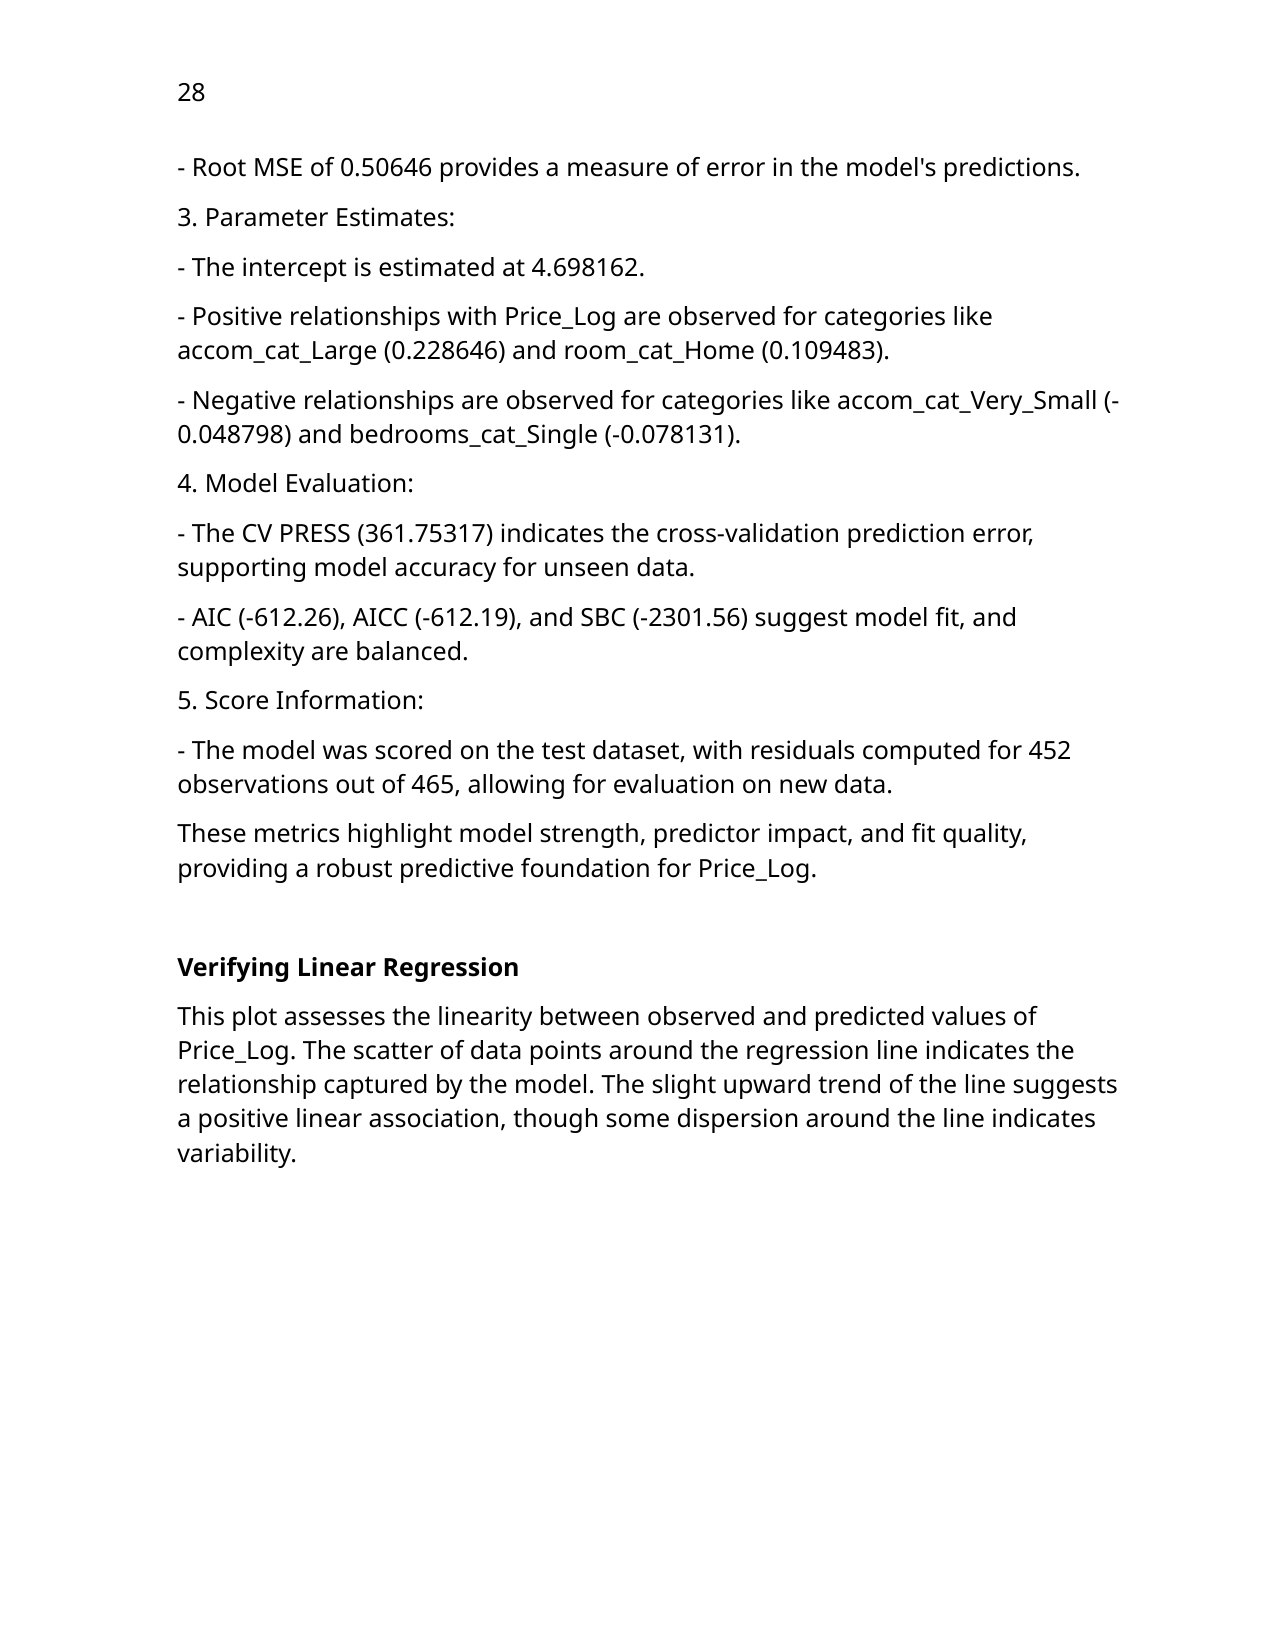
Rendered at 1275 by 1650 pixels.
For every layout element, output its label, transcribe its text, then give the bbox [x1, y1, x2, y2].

text 3. Parameter Estimates: [177, 199, 1125, 234]
text - The model was scored on the test dataset, with residuals computed for 452 observations out of 465, allowing for evaluation on new data. [177, 732, 1125, 801]
text These metrics highlight model strength, predictor impact, and fit quality, providing a robust predictive foundation for Price_Log. [177, 816, 1125, 884]
text Verifying Linear Regression [177, 949, 1125, 983]
text - Positive relationships with Price_Log are observed for categories like accom_cat_Large (0.228646) and room_cat_Home (0.109483). [177, 299, 1125, 367]
text - Root MSE of 0.50646 provides a measure of error in the model's predictions. [177, 150, 1125, 184]
text - The CV PRESS (361.75317) indicates the cross-validation prediction error, supporting model accuracy for unseen data. [177, 516, 1125, 584]
text 5. Score Information: [177, 683, 1125, 717]
text - AIC (-612.26), AICC (-612.19), and SBC (-2301.56) suggest model fit, and complexity are balanced. [177, 599, 1125, 667]
text 4. Model Evaluation: [177, 466, 1125, 500]
text This plot assesses the linearity between observed and predicted values of Price_Log. The scatter of data points around the regression line indicates the relationship captured by the model. The slight upward trend of the line suggests a positive linear association, though some dispersion around the line indicates variability. [177, 999, 1125, 1169]
text - Negative relationships are observed for categories like accom_cat_Very_Small (-0.048798) and bedrooms_cat_Single (-0.078131). [177, 382, 1125, 451]
text - The intercept is estimated at 4.698162. [177, 249, 1125, 283]
